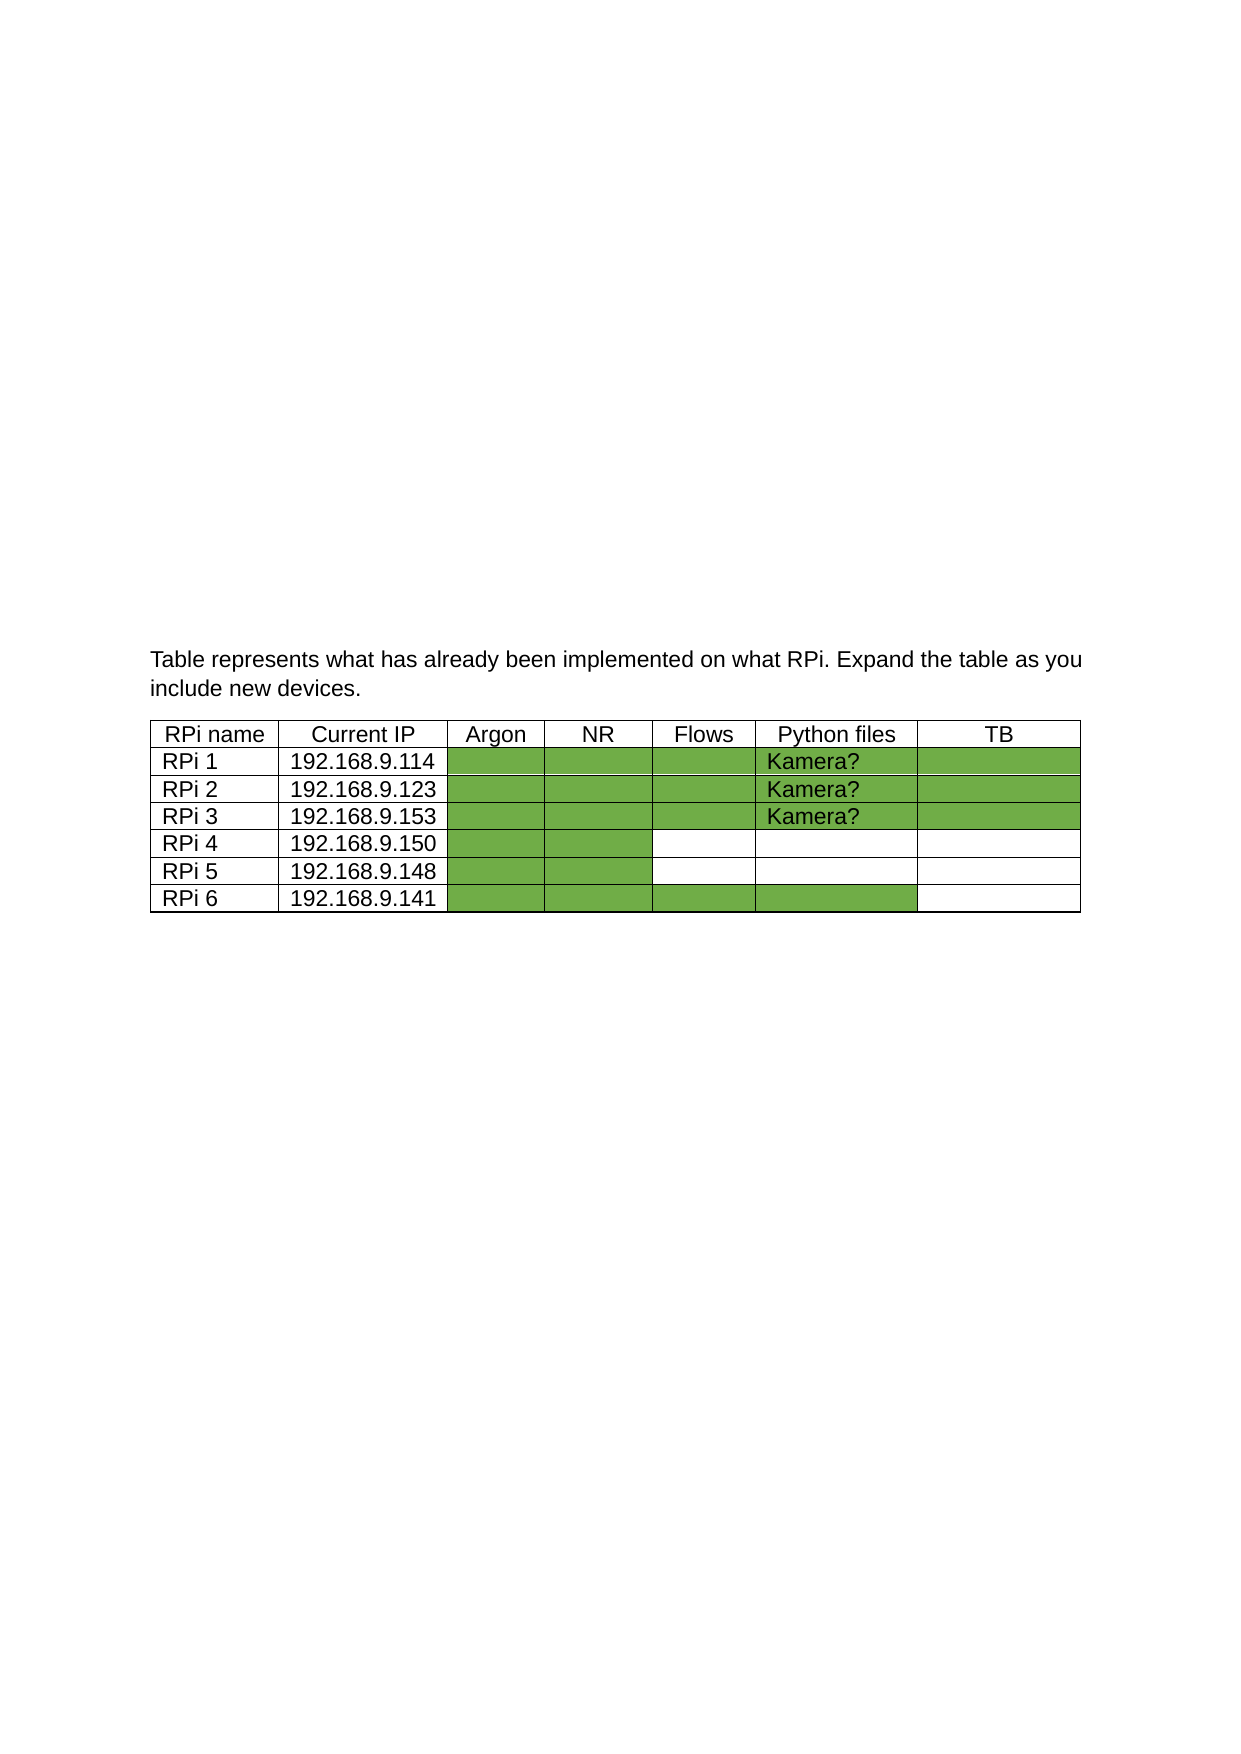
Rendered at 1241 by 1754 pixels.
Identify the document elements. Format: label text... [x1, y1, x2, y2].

table_cell [545, 858, 652, 884]
table_header Argon [448, 721, 544, 747]
table_cell [448, 776, 544, 802]
text Table represents what has already been implemented on what RPi. Expand the table as you include new devices. [150, 646, 1090, 701]
table_cell [545, 748, 652, 774]
table_cell [448, 830, 544, 857]
table_header TB [918, 721, 1080, 747]
table_cell [653, 858, 755, 884]
table_cell [918, 803, 1080, 829]
table_cell Kamera? [756, 748, 917, 774]
table_cell [918, 830, 1080, 857]
table_cell 192.168.9.148 [279, 858, 447, 884]
table_header NR [545, 721, 652, 747]
table_cell [918, 776, 1080, 802]
table_cell [653, 885, 755, 911]
table_cell Kamera? [756, 776, 917, 802]
table_cell [448, 885, 544, 911]
table_cell [545, 803, 652, 829]
table_cell 192.168.9.150 [279, 830, 447, 857]
table_cell [756, 830, 917, 857]
table_cell [545, 830, 652, 857]
table_cell [545, 776, 652, 802]
table_cell 192.168.9.153 [279, 803, 447, 829]
table_cell [918, 858, 1080, 884]
table_cell 192.168.9.123 [279, 776, 447, 802]
table_cell [653, 776, 755, 802]
table_cell [653, 830, 755, 857]
table_header Python files [756, 721, 917, 747]
table_cell [918, 885, 1080, 911]
table_cell [756, 885, 917, 911]
table_cell [448, 803, 544, 829]
table_cell RPi 1 [151, 748, 278, 774]
table_cell [653, 803, 755, 829]
table_cell RPi 6 [151, 885, 278, 911]
table_cell [448, 858, 544, 884]
table_cell RPi 2 [151, 776, 278, 802]
table_cell RPi 5 [151, 858, 278, 884]
table_cell RPi 3 [151, 803, 278, 829]
table_cell [448, 748, 544, 774]
table_cell 192.168.9.141 [279, 885, 447, 911]
table_cell Kamera? [756, 803, 917, 829]
table_cell [653, 748, 755, 774]
table_header Flows [653, 721, 755, 747]
table_cell [918, 748, 1080, 774]
table_cell 192.168.9.114 [279, 748, 447, 774]
table_header RPi name [151, 721, 278, 747]
table_cell [545, 885, 652, 911]
table_header Current IP [279, 721, 447, 747]
table_cell RPi 4 [151, 830, 278, 857]
table_cell [756, 858, 917, 884]
